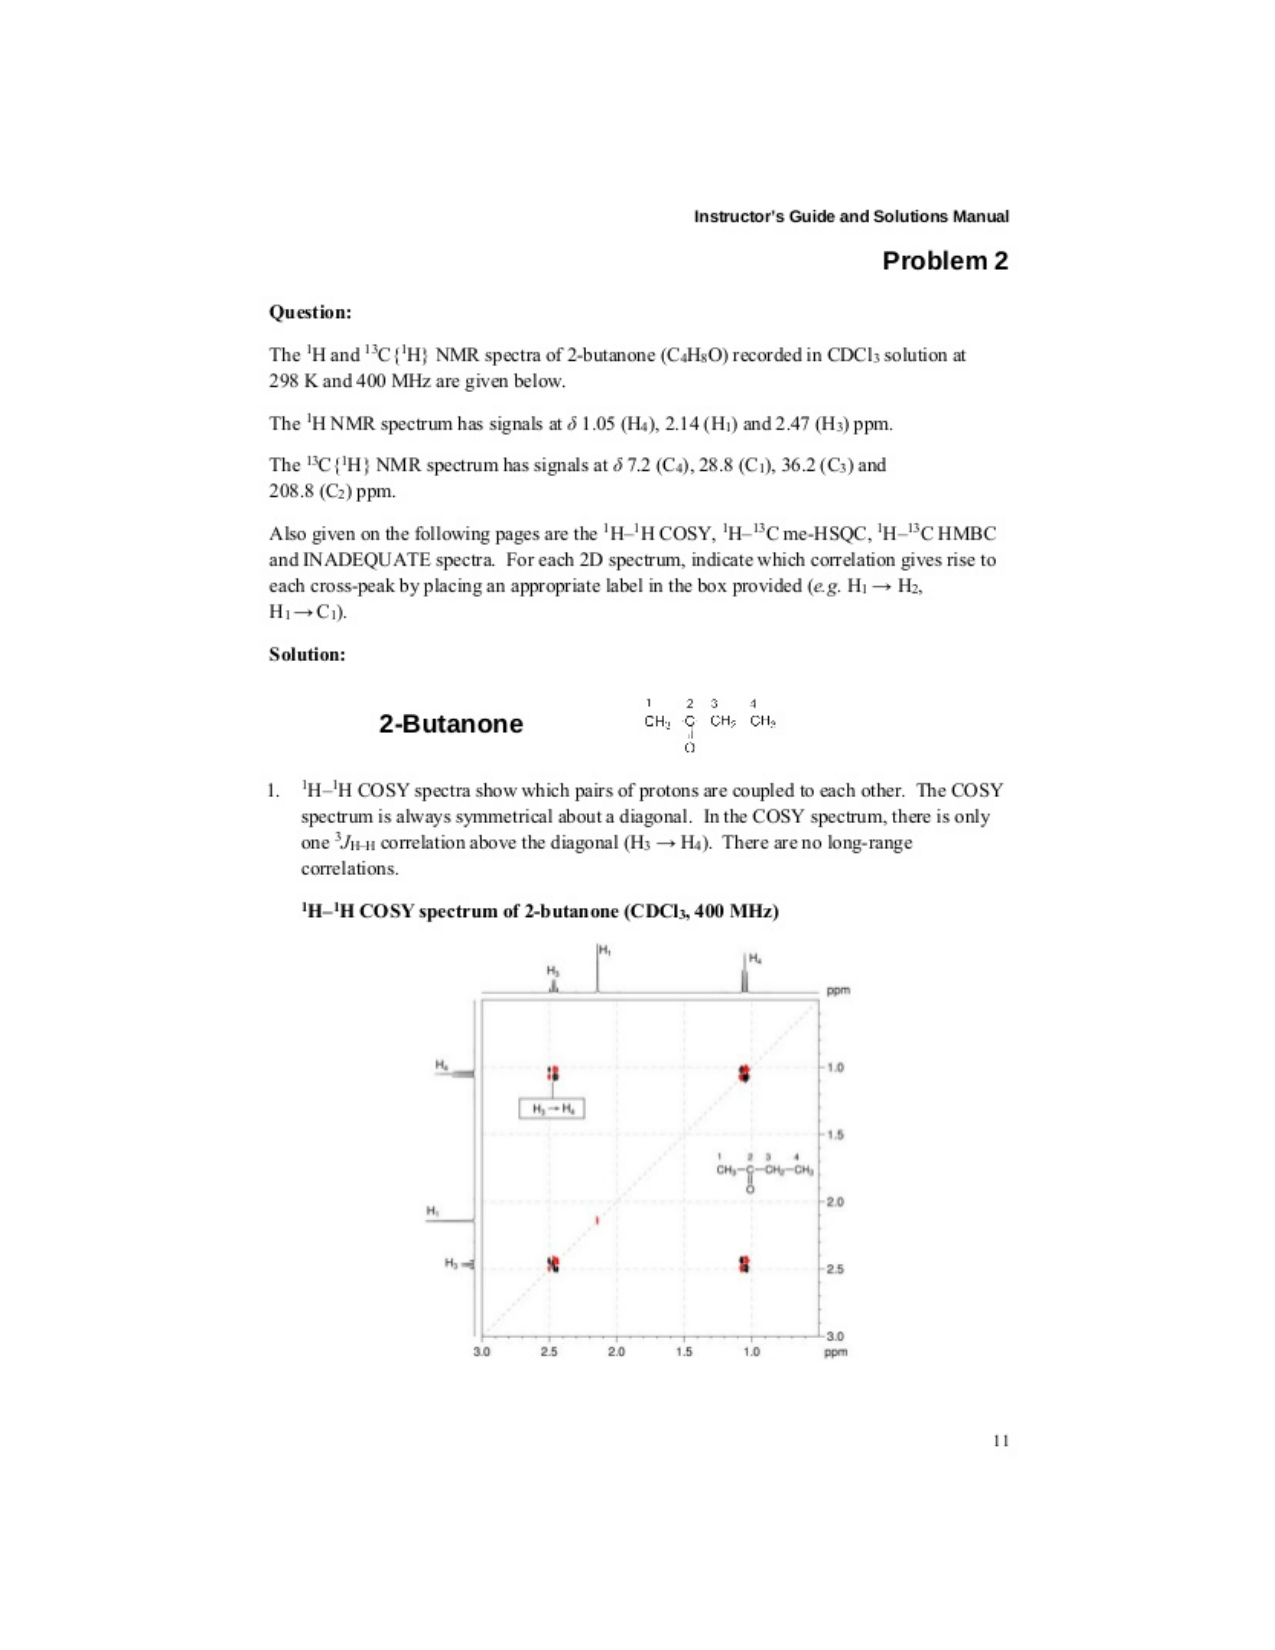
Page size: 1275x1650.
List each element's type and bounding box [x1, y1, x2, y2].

picture [150, 150, 1125, 1501]
